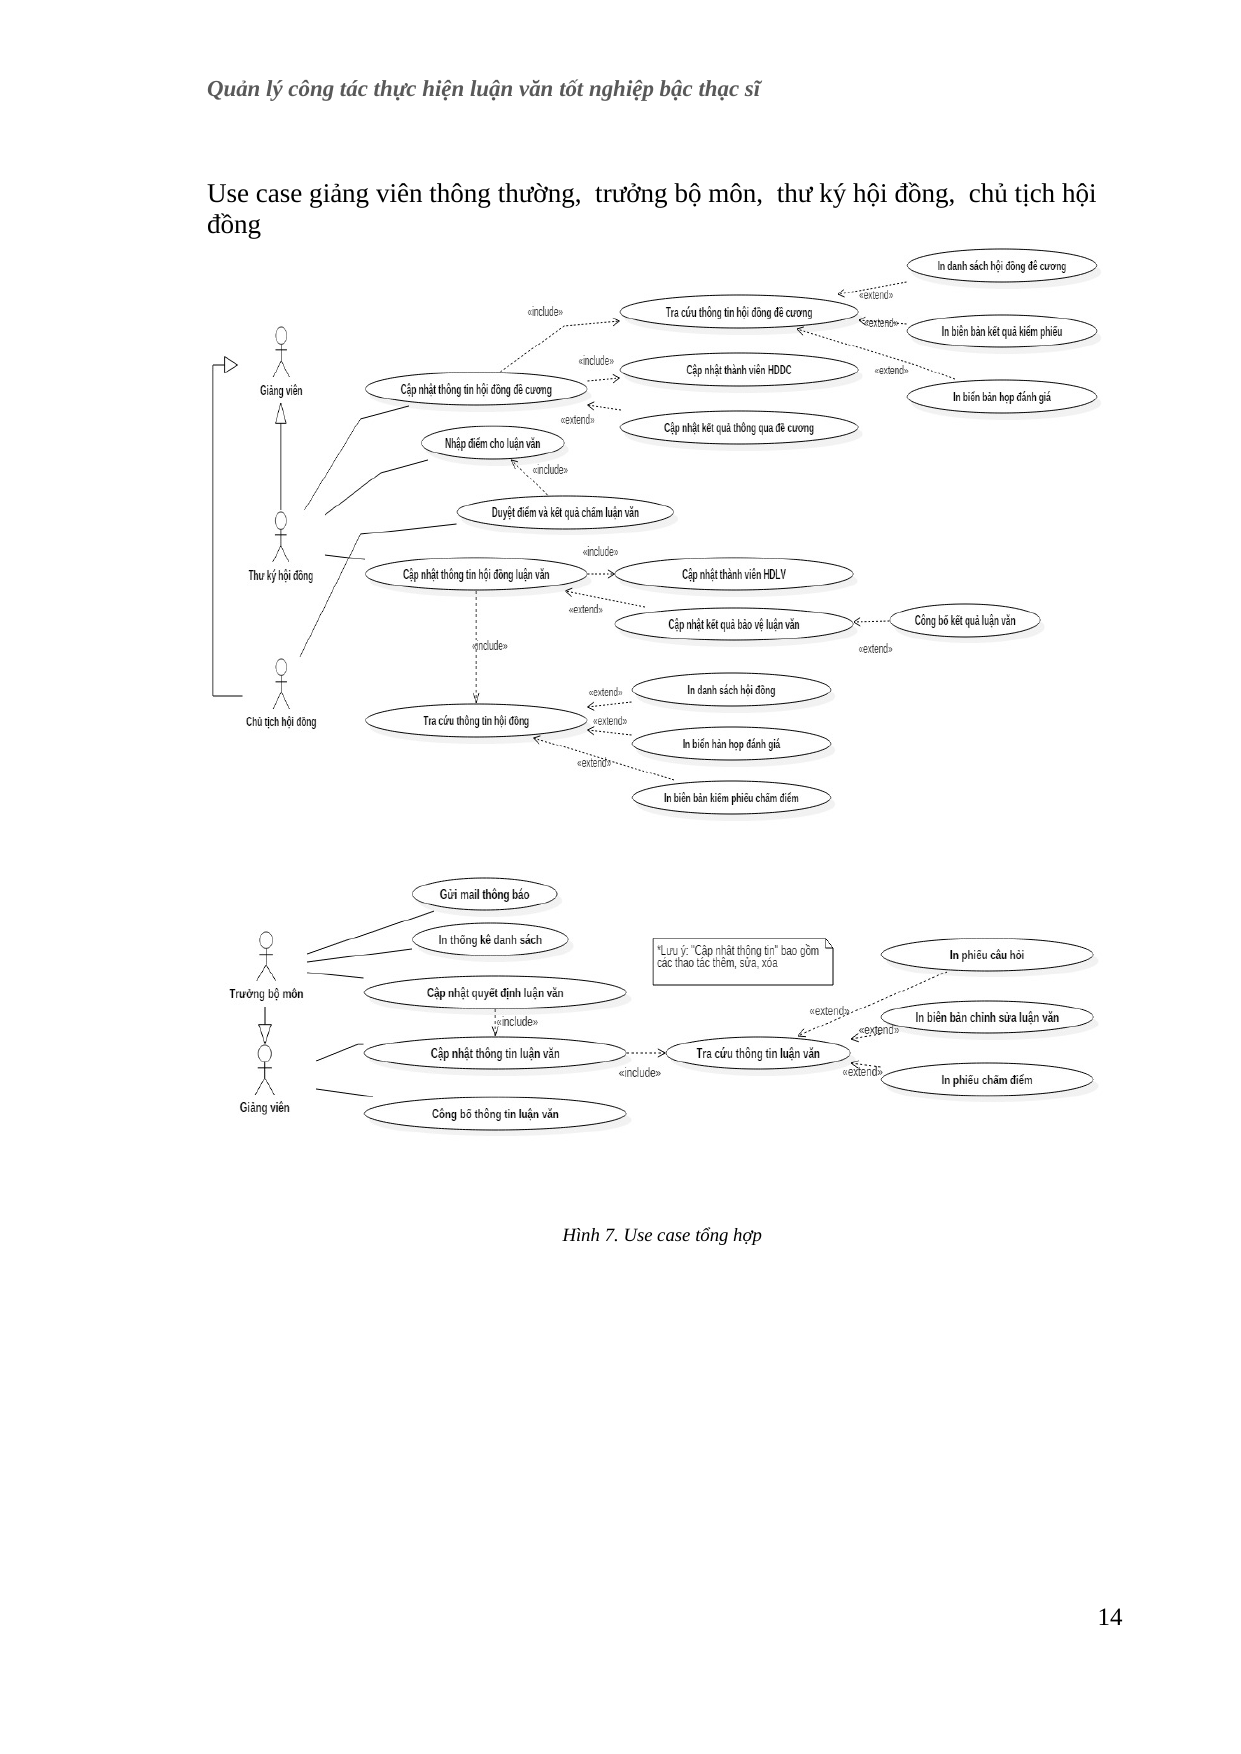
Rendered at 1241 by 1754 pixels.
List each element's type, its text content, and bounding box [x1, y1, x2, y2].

picture [206, 239, 1122, 852]
picture [206, 868, 1123, 1167]
text Use case giảng viên thông thường, trưởng bộ môn, thư ký hội đồng, chủ tịch hội đồng [207, 177, 1122, 239]
